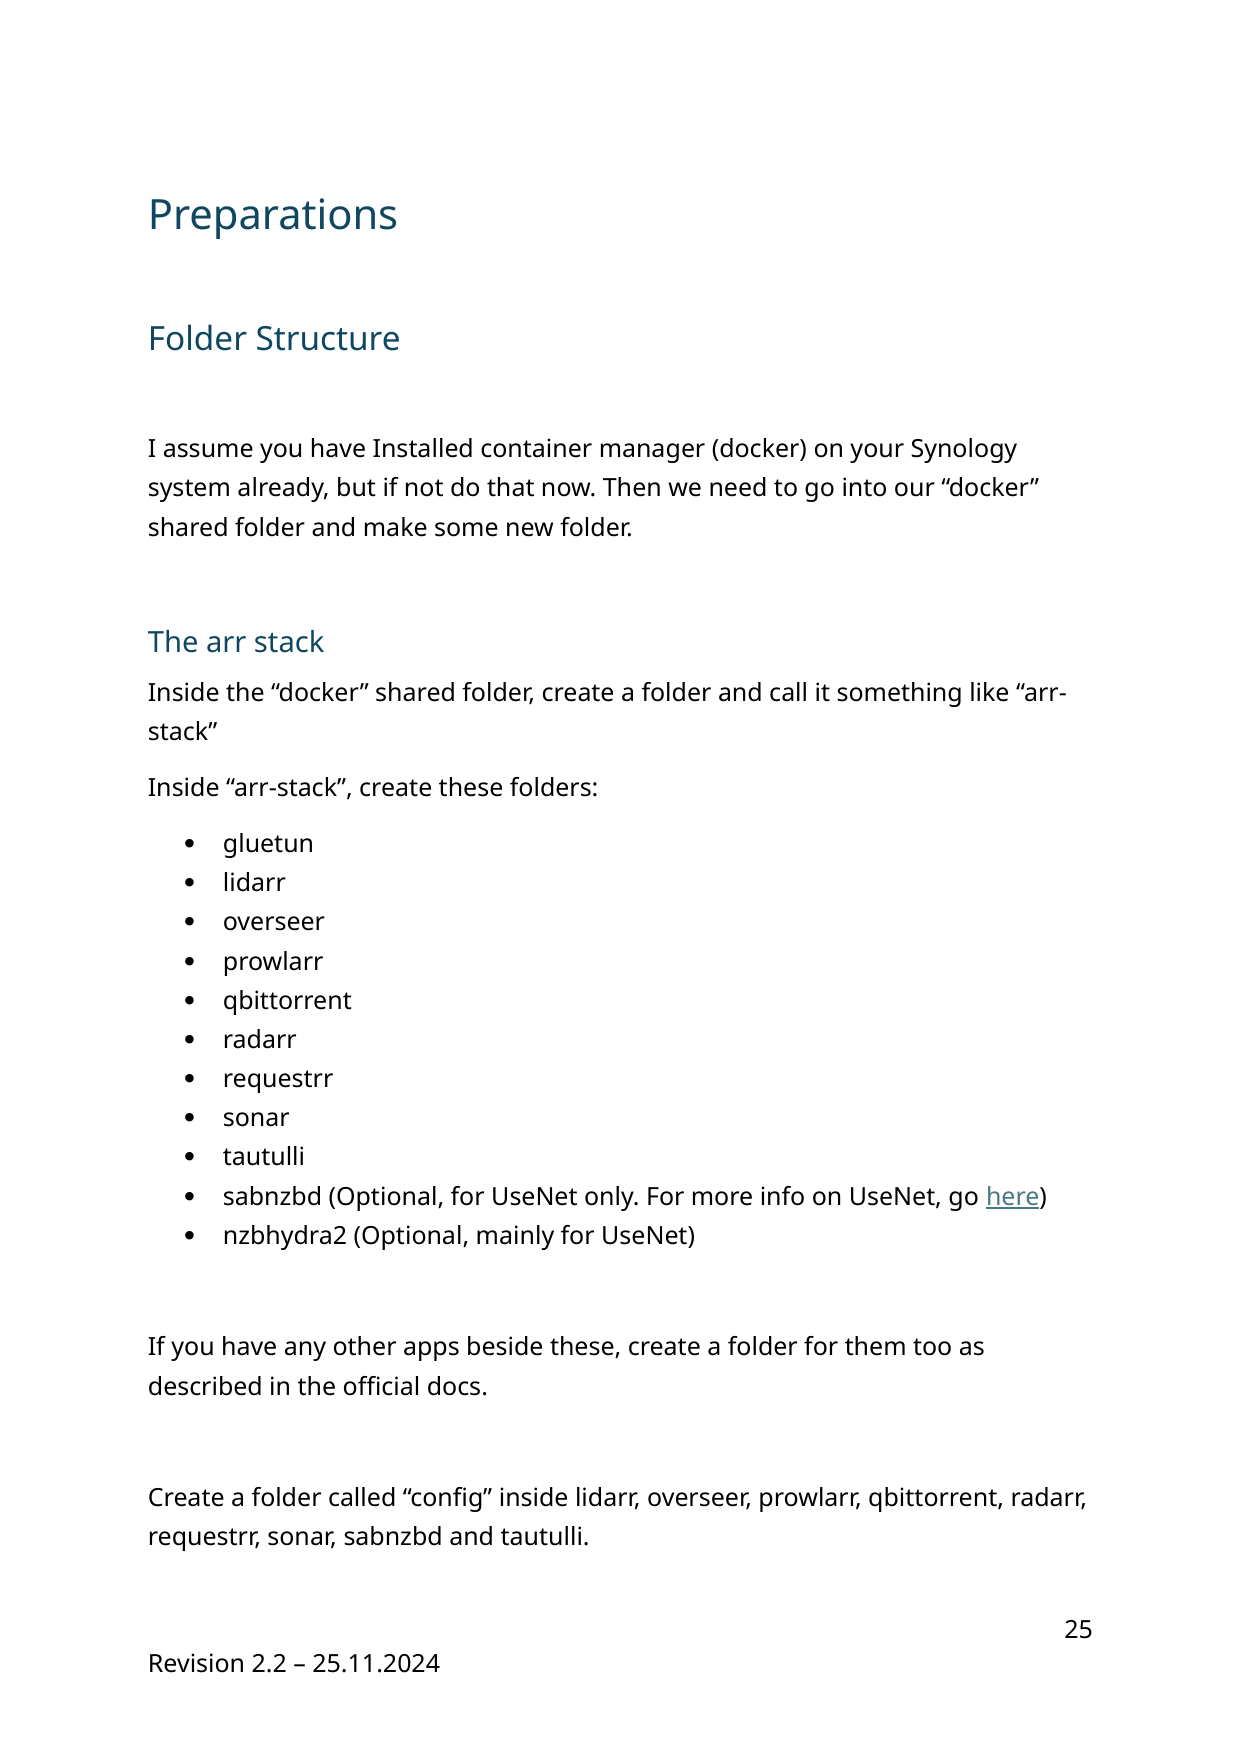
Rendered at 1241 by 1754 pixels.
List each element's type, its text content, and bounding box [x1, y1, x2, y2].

subtitle Folder Structure [148, 314, 1093, 360]
text If you have any other apps beside these, create a folder for them too as described in the official docs. [148, 1329, 1093, 1402]
list lidarr [185, 865, 1093, 899]
list nzbhydra2 (Optional, mainly for UseNet) [185, 1217, 1093, 1251]
list qbittorrent [185, 982, 1093, 1016]
text Inside the “docker” shared folder, create a folder and call it something like “arr-stack” [148, 675, 1093, 748]
list sabnzbd (Optional, for UseNet only. For more info on UseNet, go here) [185, 1178, 1093, 1212]
subtitle Preparations [148, 185, 1093, 242]
list radarr [185, 1021, 1093, 1056]
text Create a folder called “config” inside lidarr, overseer, prowlarr, qbittorrent, radarr, requestrr, sonar, sabnzbd and tautulli. [148, 1480, 1093, 1553]
list overseer [185, 904, 1093, 938]
list gluetun [185, 826, 1093, 860]
list requestrr [185, 1061, 1093, 1095]
list prowlarr [185, 943, 1093, 977]
text I assume you have Installed container manager (docker) on your Synology system already, but if not do that now. Then we need to go into our “docker” shared folder and make some new folder. [148, 431, 1093, 543]
list sonar [185, 1100, 1093, 1134]
subtitle The arr stack [148, 621, 1093, 661]
text Inside “arr-stack”, create these folders: [148, 770, 1093, 804]
list tautulli [185, 1139, 1093, 1173]
